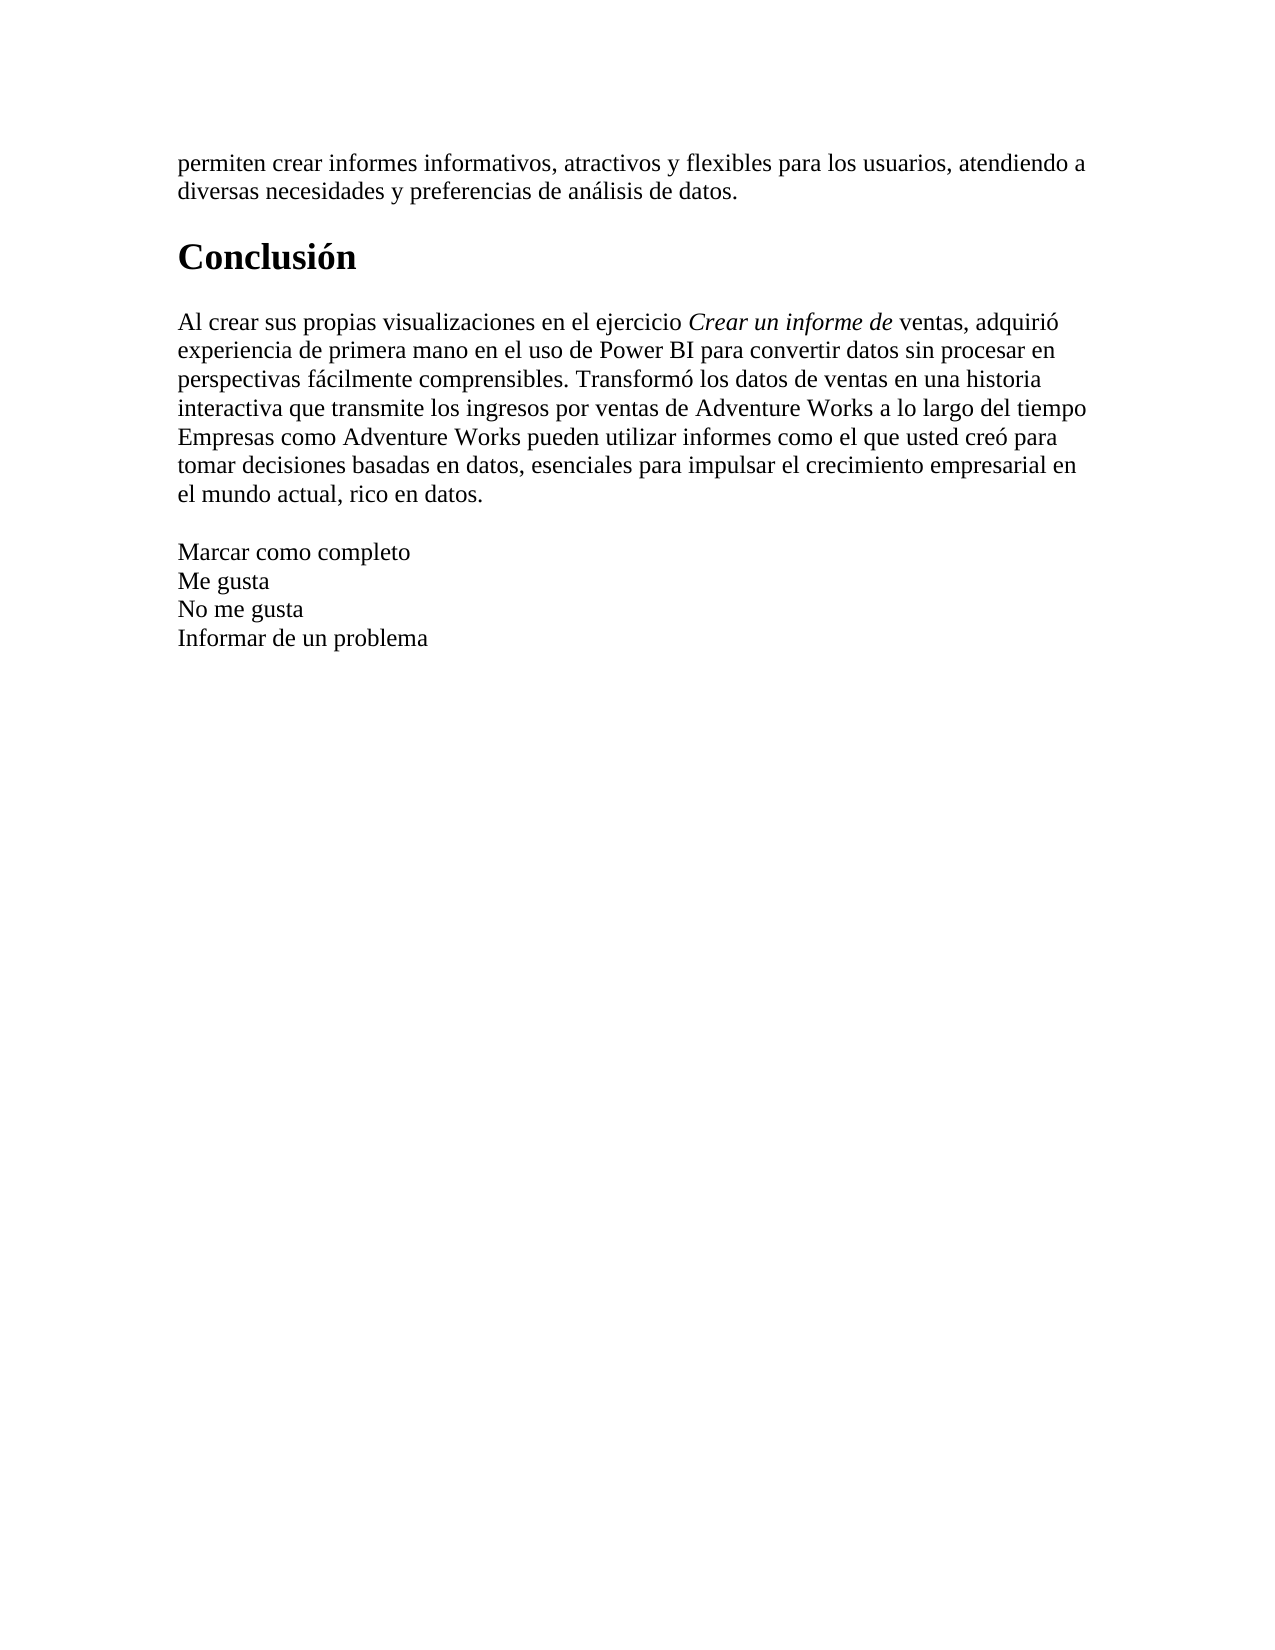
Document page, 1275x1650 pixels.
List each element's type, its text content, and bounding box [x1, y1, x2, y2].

text Conclusión [177, 234, 1098, 277]
text Informar de un problema [177, 623, 1098, 652]
text Al crear sus propias visualizaciones en el ejercicio Crear un informe de ventas, adquirió experiencia de primera mano en el uso de Power BI para convertir datos sin procesar en perspectivas fácilmente comprensibles. Transformó los datos de ventas en una historia interactiva que transmite los ingresos por ventas de Adventure Works a lo largo del tiempo Empresas como Adventure Works pueden utilizar informes como el que usted creó para tomar decisiones basadas en datos, esenciales para impulsar el crecimiento empresarial en el mundo actual, rico en datos. [177, 307, 1098, 508]
text Me gusta [177, 566, 1098, 594]
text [177, 148, 1098, 205]
text No me gusta [177, 594, 1098, 623]
text Marcar como completo [177, 537, 1098, 566]
